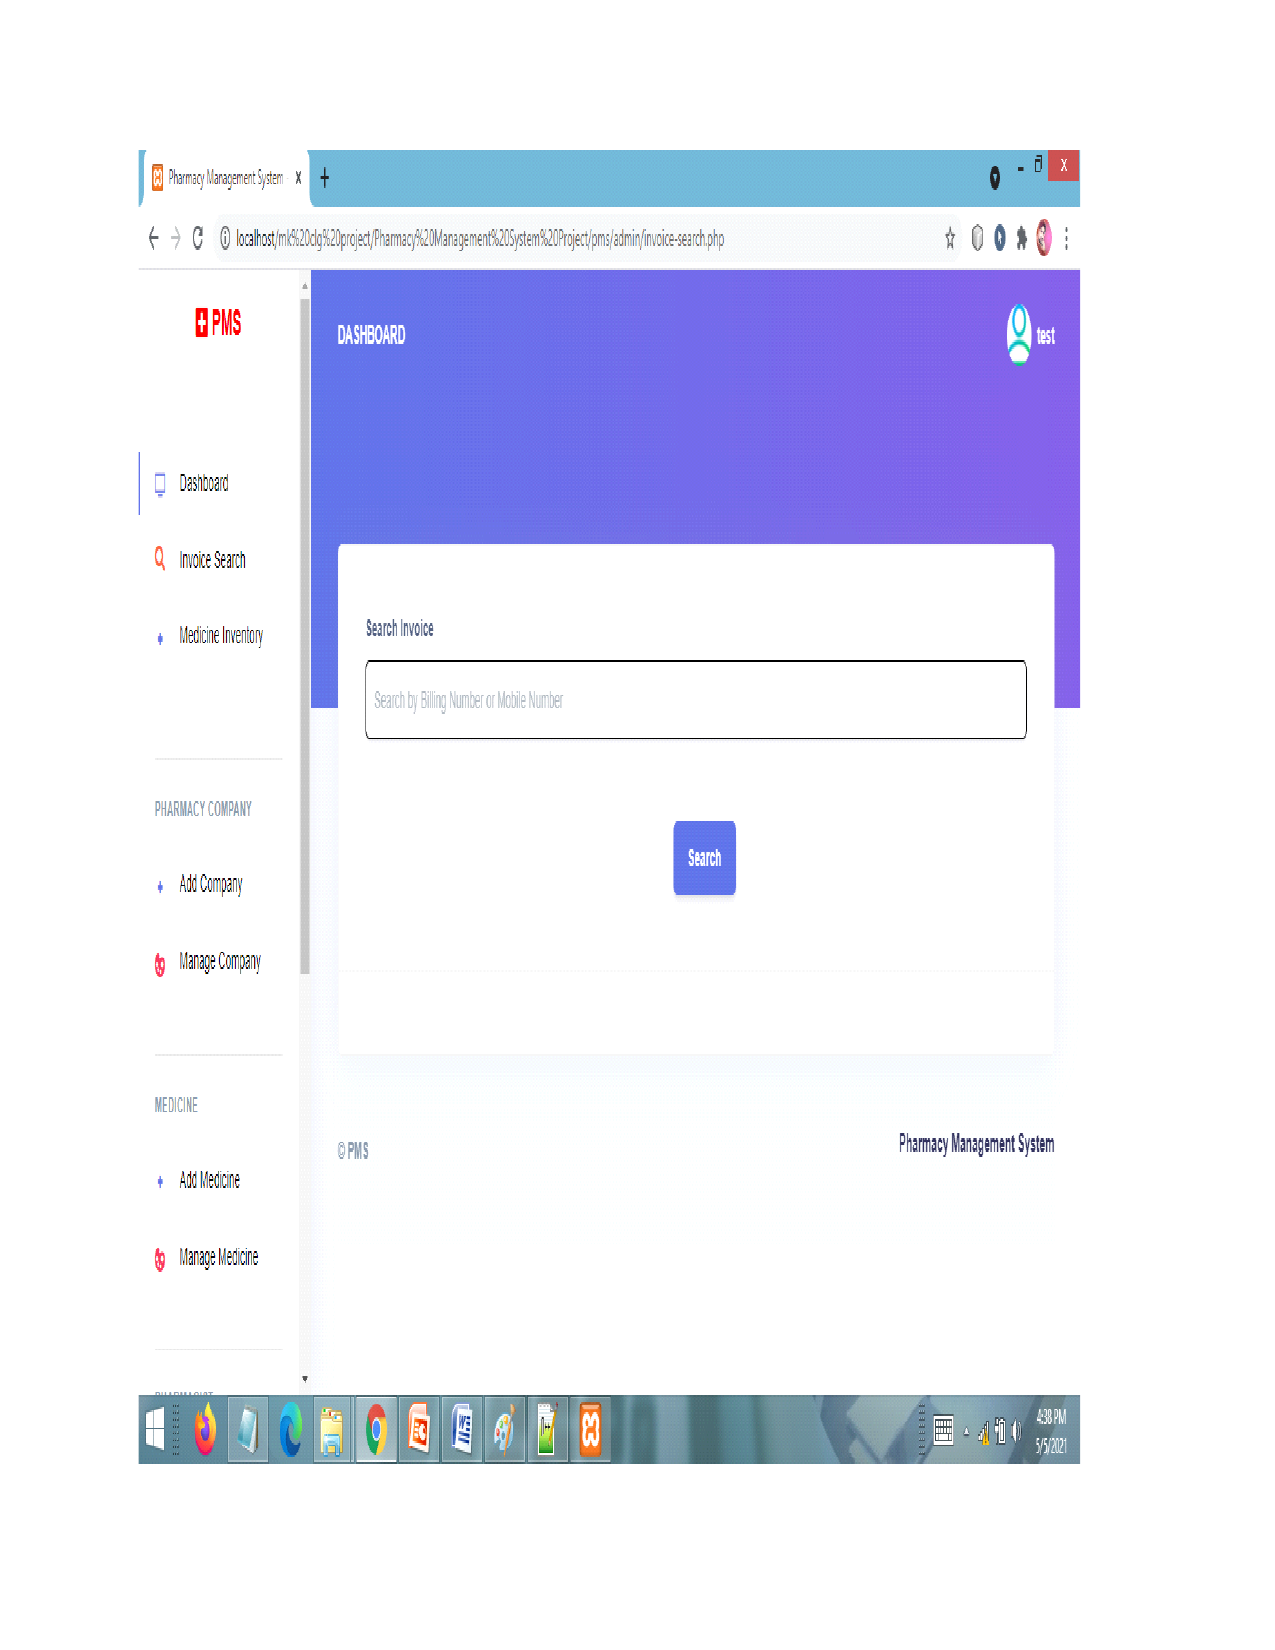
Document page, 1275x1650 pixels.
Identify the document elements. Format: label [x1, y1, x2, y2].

picture [138, 150, 1081, 1464]
